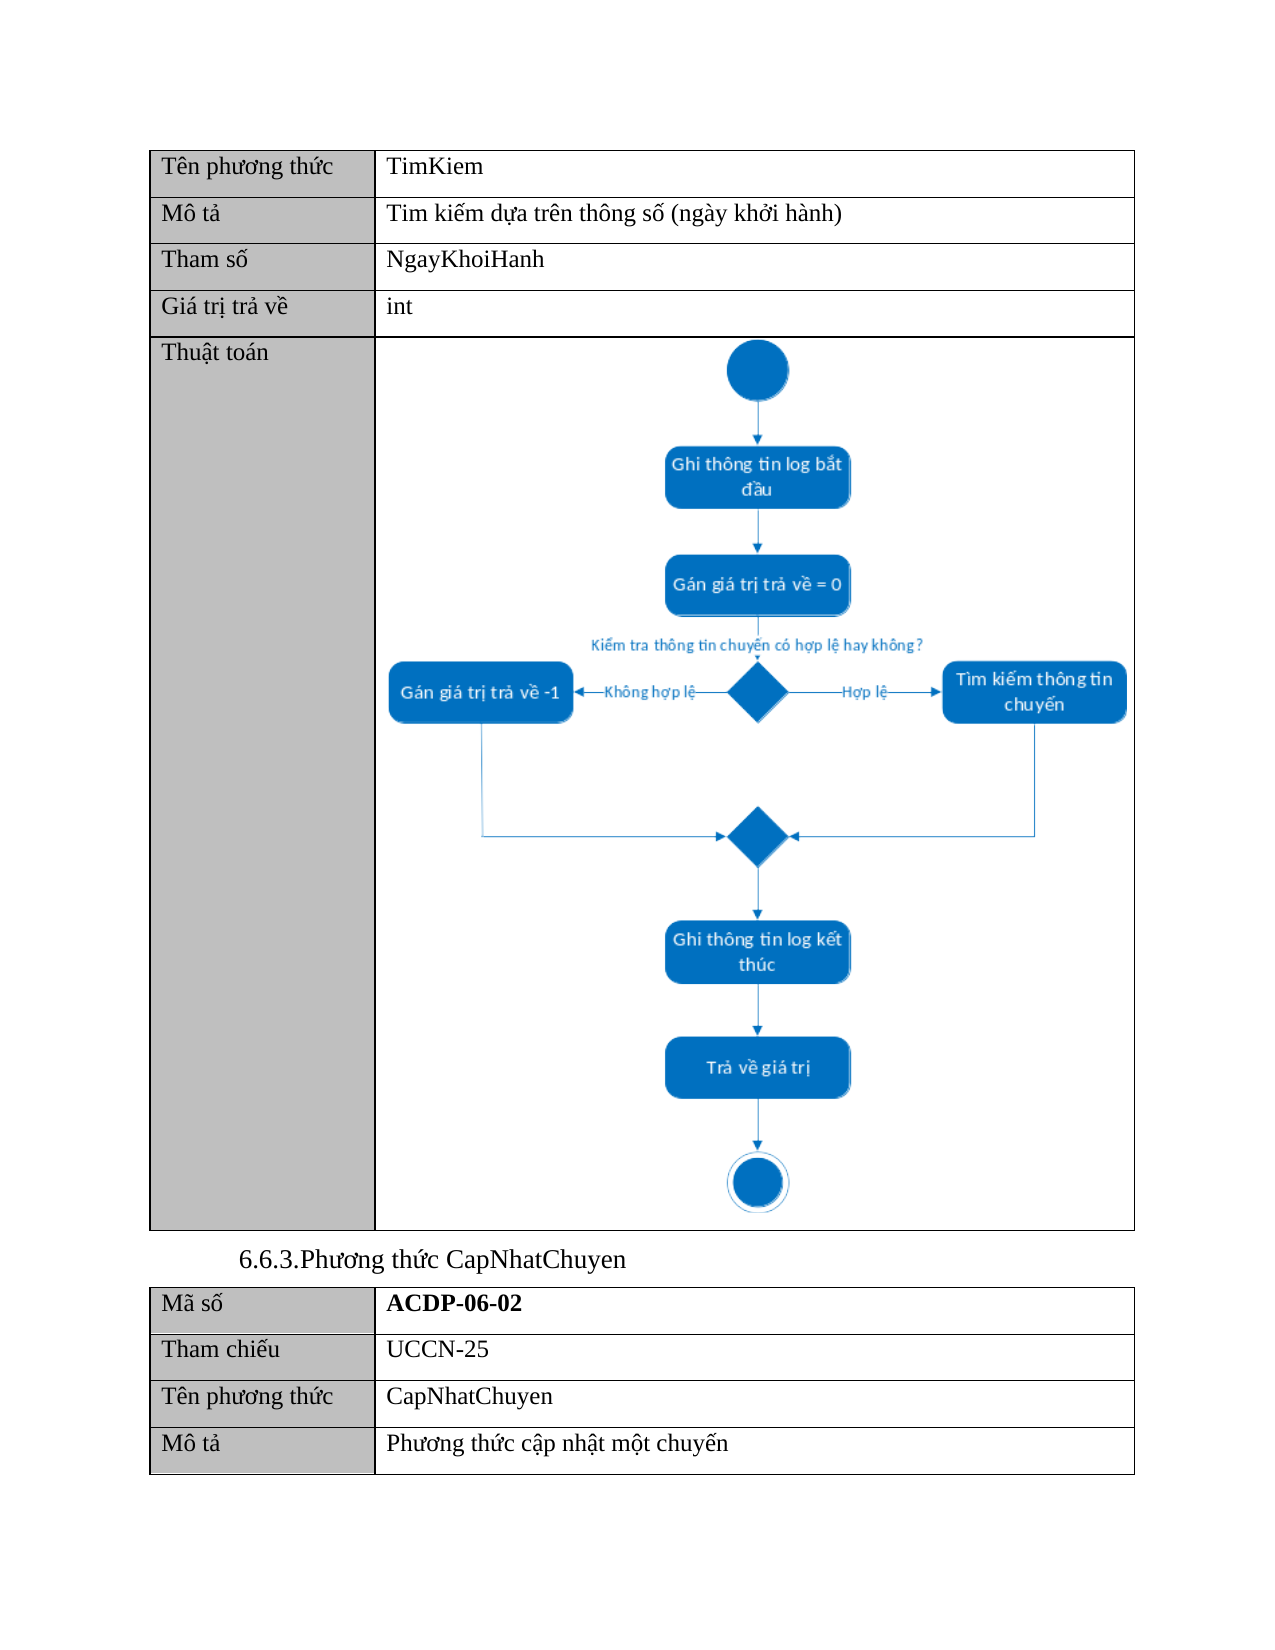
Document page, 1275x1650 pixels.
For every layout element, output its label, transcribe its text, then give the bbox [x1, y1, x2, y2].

table_cell TimKiem [376, 151, 1134, 197]
table_cell Tham số [151, 244, 374, 290]
table_cell NgayKhoiHanh [376, 244, 1134, 290]
table_header ACDP-06-02 [376, 1288, 1134, 1333]
table_cell UCCN-25 [376, 1335, 1134, 1380]
table_cell Tham chiếu [151, 1335, 374, 1380]
table_cell Giá trị trả về [151, 291, 374, 336]
table_cell Tên phương thức [151, 1381, 374, 1427]
table_cell int [376, 291, 1134, 336]
table_cell Thuật toán [151, 338, 374, 1230]
table_cell Tim kiếm dựa trên thông số (ngày khởi hành) [376, 198, 1134, 243]
list Phương thức CapNhatChuyen [238, 1243, 1125, 1274]
table_cell CapNhatChuyen [376, 1381, 1134, 1427]
table_cell Mô tả [151, 1428, 374, 1473]
table_cell [376, 338, 1134, 1230]
table_cell Phương thức cập nhật một chuyến [376, 1428, 1134, 1473]
table_cell Mô tả [151, 198, 374, 243]
table_header Mã số [151, 1288, 374, 1333]
table_cell Tên phương thức [151, 151, 374, 197]
